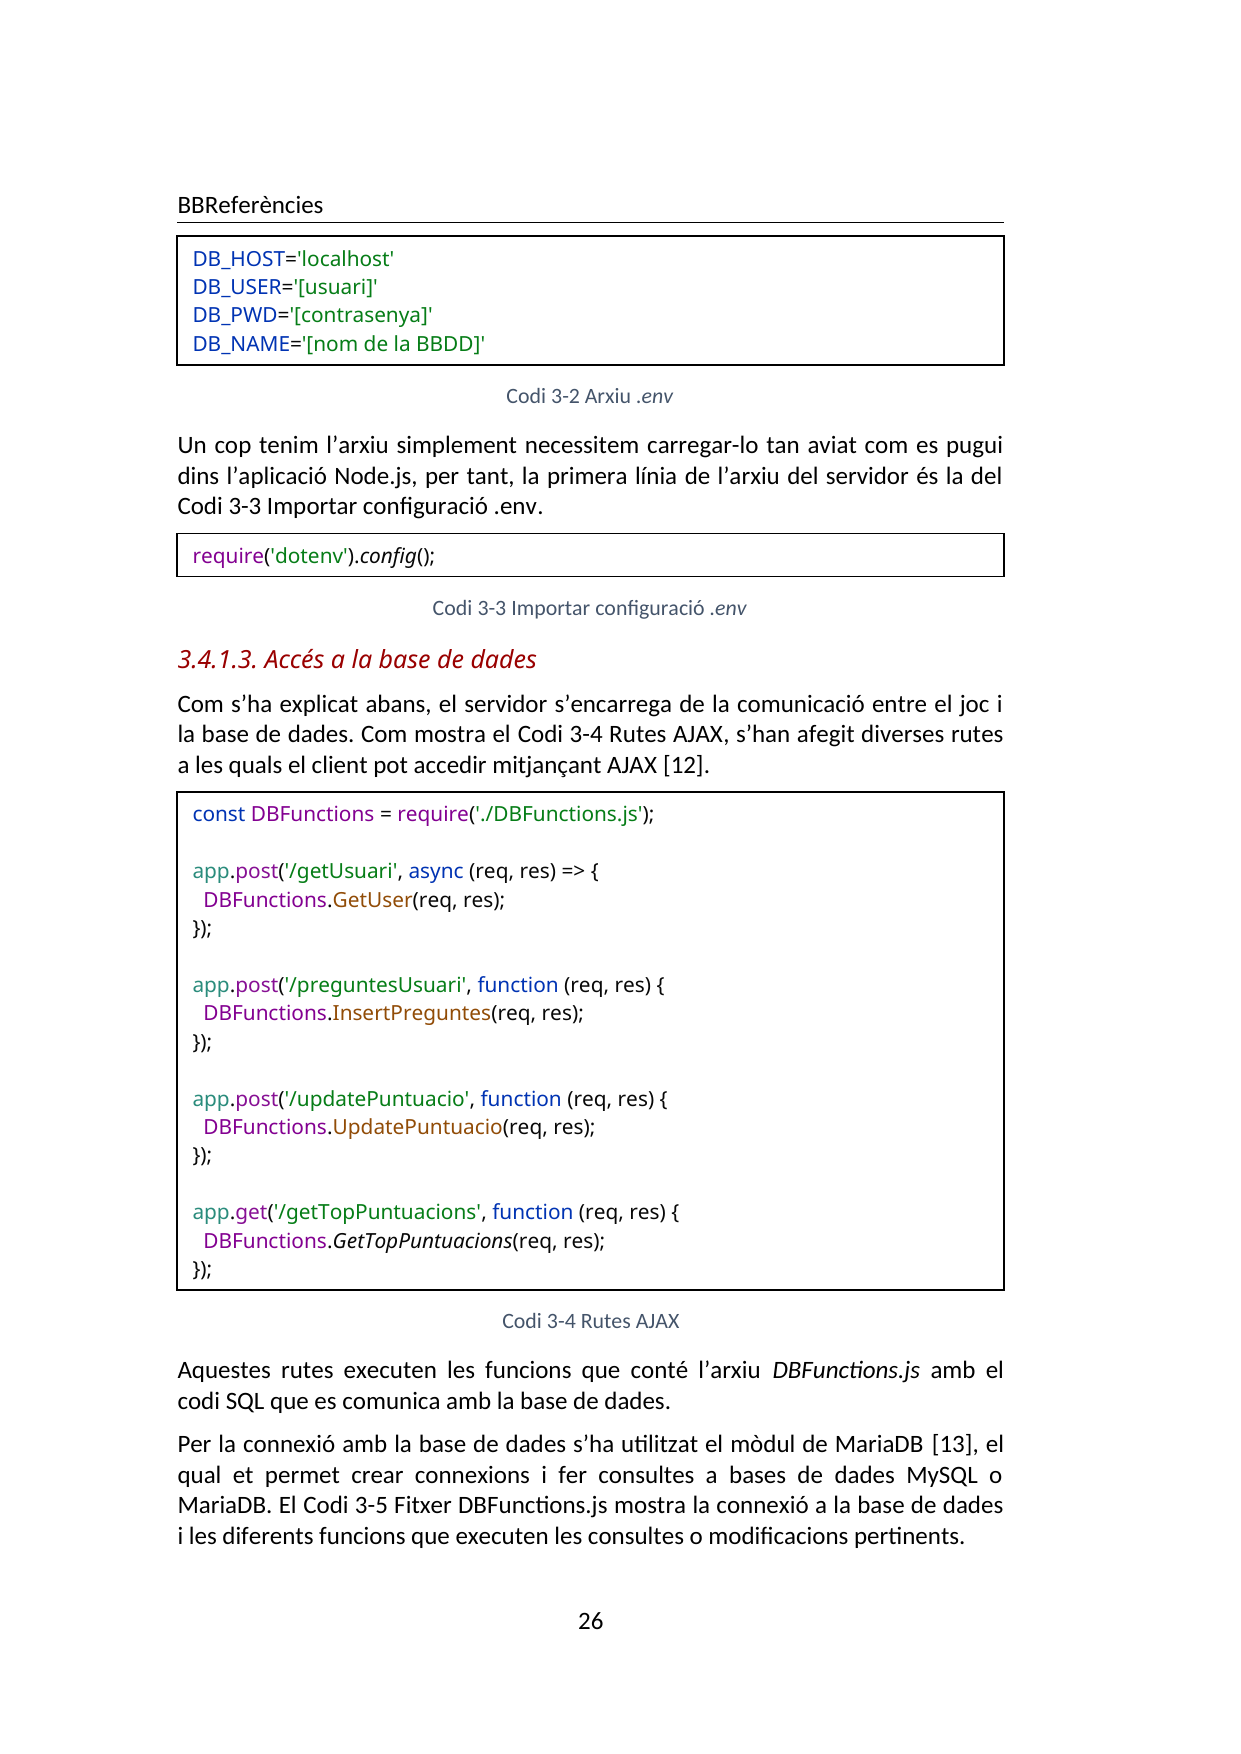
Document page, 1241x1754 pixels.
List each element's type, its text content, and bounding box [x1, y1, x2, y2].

text Aquestes rutes executen les funcions que conté l’arxiu DBFunctions.js amb el codi SQL que es comunica amb la base de dades. [177, 1355, 1004, 1416]
subtitle Accés a la base de dades [177, 641, 1004, 675]
text Codi 3-2 Arxiu .env [177, 382, 1004, 408]
text Un cop tenim l’arxiu simplement necessitem carregar-lo tan aviat com es pugui dins l’aplicació Node.js, per tant, la primera línia de l’arxiu del servidor és la del Codi 3-3. [177, 429, 1004, 521]
text Com s’ha explicat abans, el servidor s’encarrega de la comunicació entre el joc i la base de dades. Com mostra el Codi 3-4 Rutes AJAX, s’han afegit diverses rutes a les quals el client pot accedir mitjançant AJAX . [177, 688, 1004, 779]
text Codi 3-3 Importar configuració .env [177, 594, 1004, 620]
text Per la connexió amb la base de dades s’ha utilitzat el mòdul de MariaDB, el qual et permet crear connexions i fer consultes a bases de dades MySQL o MariaDB. El Codi 3-5 mostra la connexió a la base de dades i les diferents funcions que executen les consultes o modificacions pertinents. [177, 1428, 1004, 1550]
text Codi 3-4 Rutes AJAX [177, 1307, 1004, 1334]
